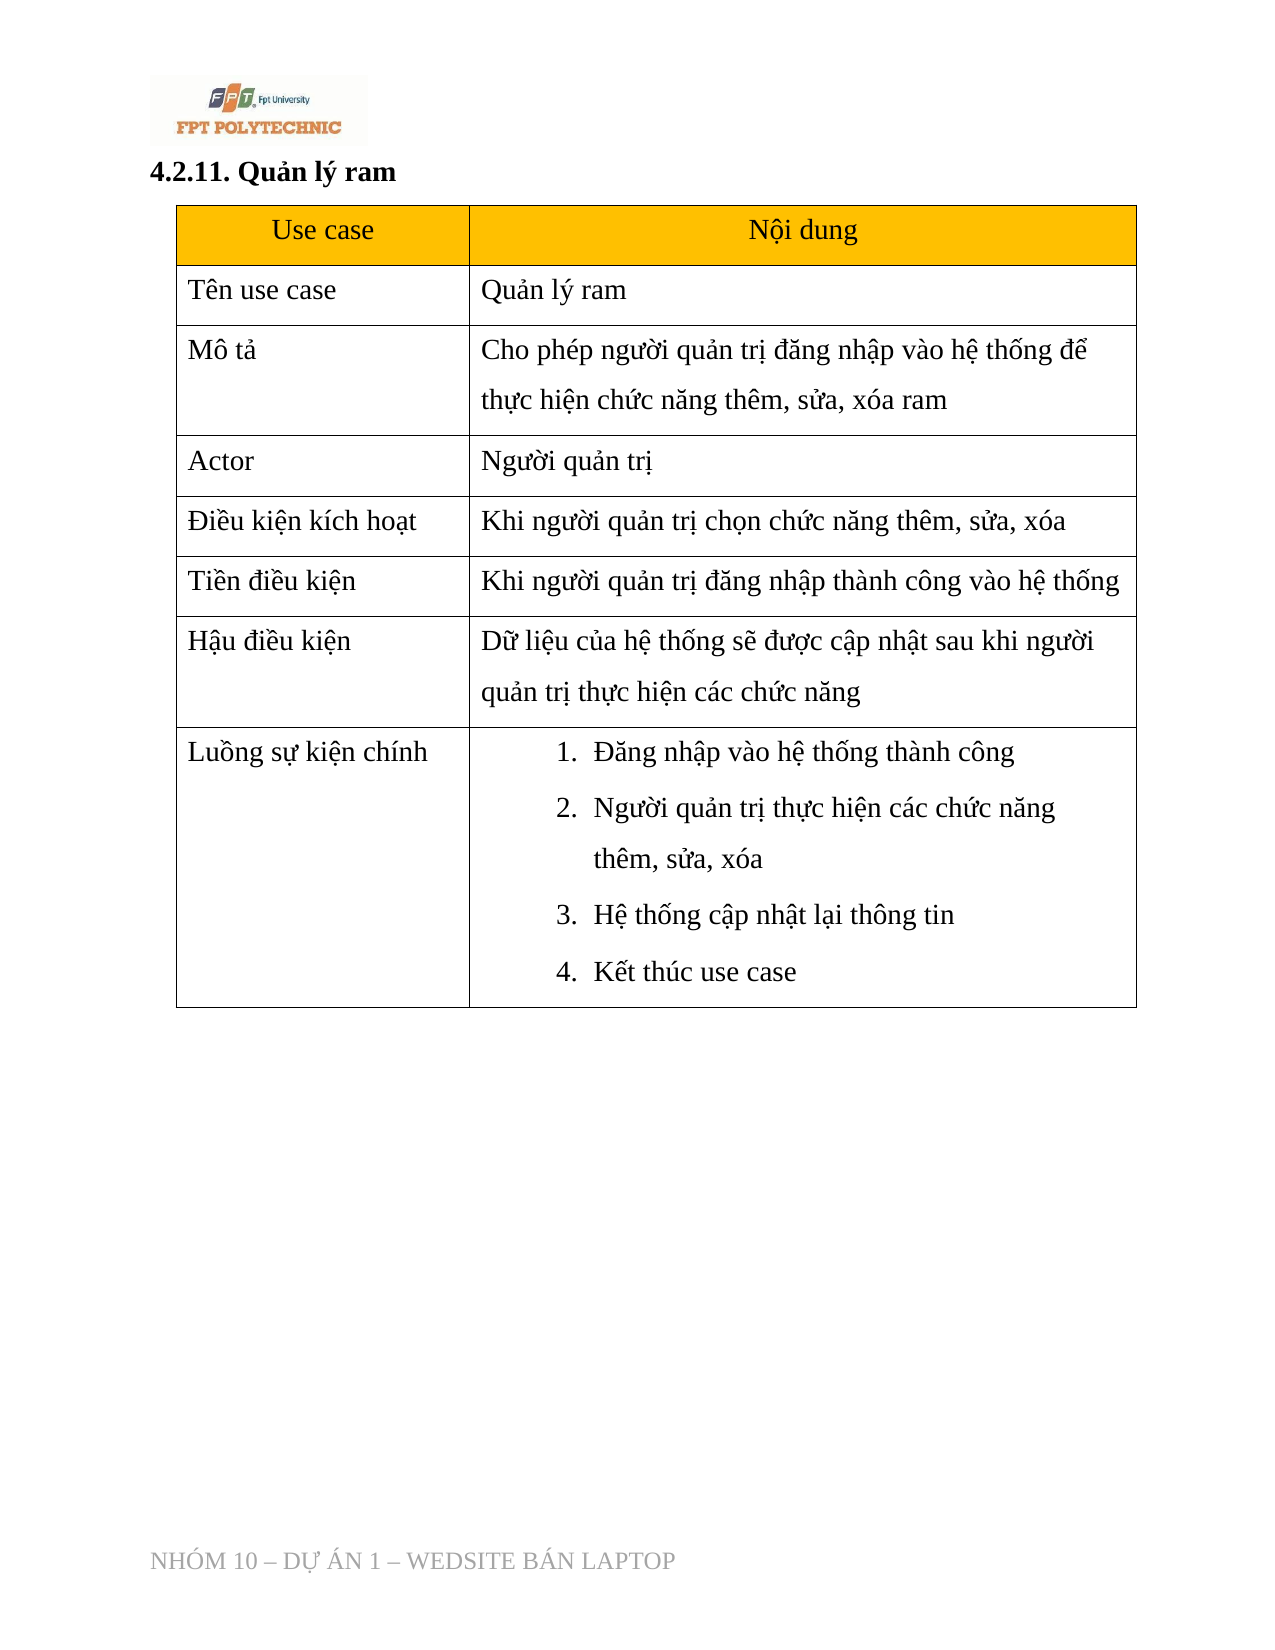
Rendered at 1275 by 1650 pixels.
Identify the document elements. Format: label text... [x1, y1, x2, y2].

table_cell Đăng nhập vào hệ thống thành công Người quản trị thực hiện các chức năng thêm, sửa, xóa Hệ thống cập nhật lại thông tin Kết thúc use case [470, 728, 1136, 1007]
table_cell Khi người quản trị đăng nhập thành công vào hệ thống [470, 557, 1136, 616]
table_cell Tên use case [177, 266, 469, 325]
table_cell Tiền điều kiện [177, 557, 469, 616]
picture [150, 75, 368, 146]
table_cell Hậu điều kiện [177, 617, 469, 727]
table_cell Mô tả [177, 326, 469, 435]
table_cell Dữ liệu của hệ thống sẽ được cập nhật sau khi người quản trị thực hiện các chức năng [470, 617, 1136, 727]
table_cell Actor [177, 436, 469, 496]
table_cell Khi người quản trị chọn chức năng thêm, sửa, xóa [470, 497, 1136, 556]
table_header Use case [177, 206, 469, 265]
table_cell Cho phép người quản trị đăng nhập vào hệ thống để thực hiện chức năng thêm, sửa, xóa ram [470, 326, 1136, 435]
table_cell Điều kiện kích hoạt [177, 497, 469, 556]
table_cell Luồng sự kiện chính [177, 728, 469, 1007]
subtitle 4.2.11. Quản lý ram [150, 154, 1125, 188]
table_cell Người quản trị [470, 436, 1136, 496]
table_header Nội dung [470, 206, 1136, 265]
table_cell Quản lý ram [470, 266, 1136, 325]
